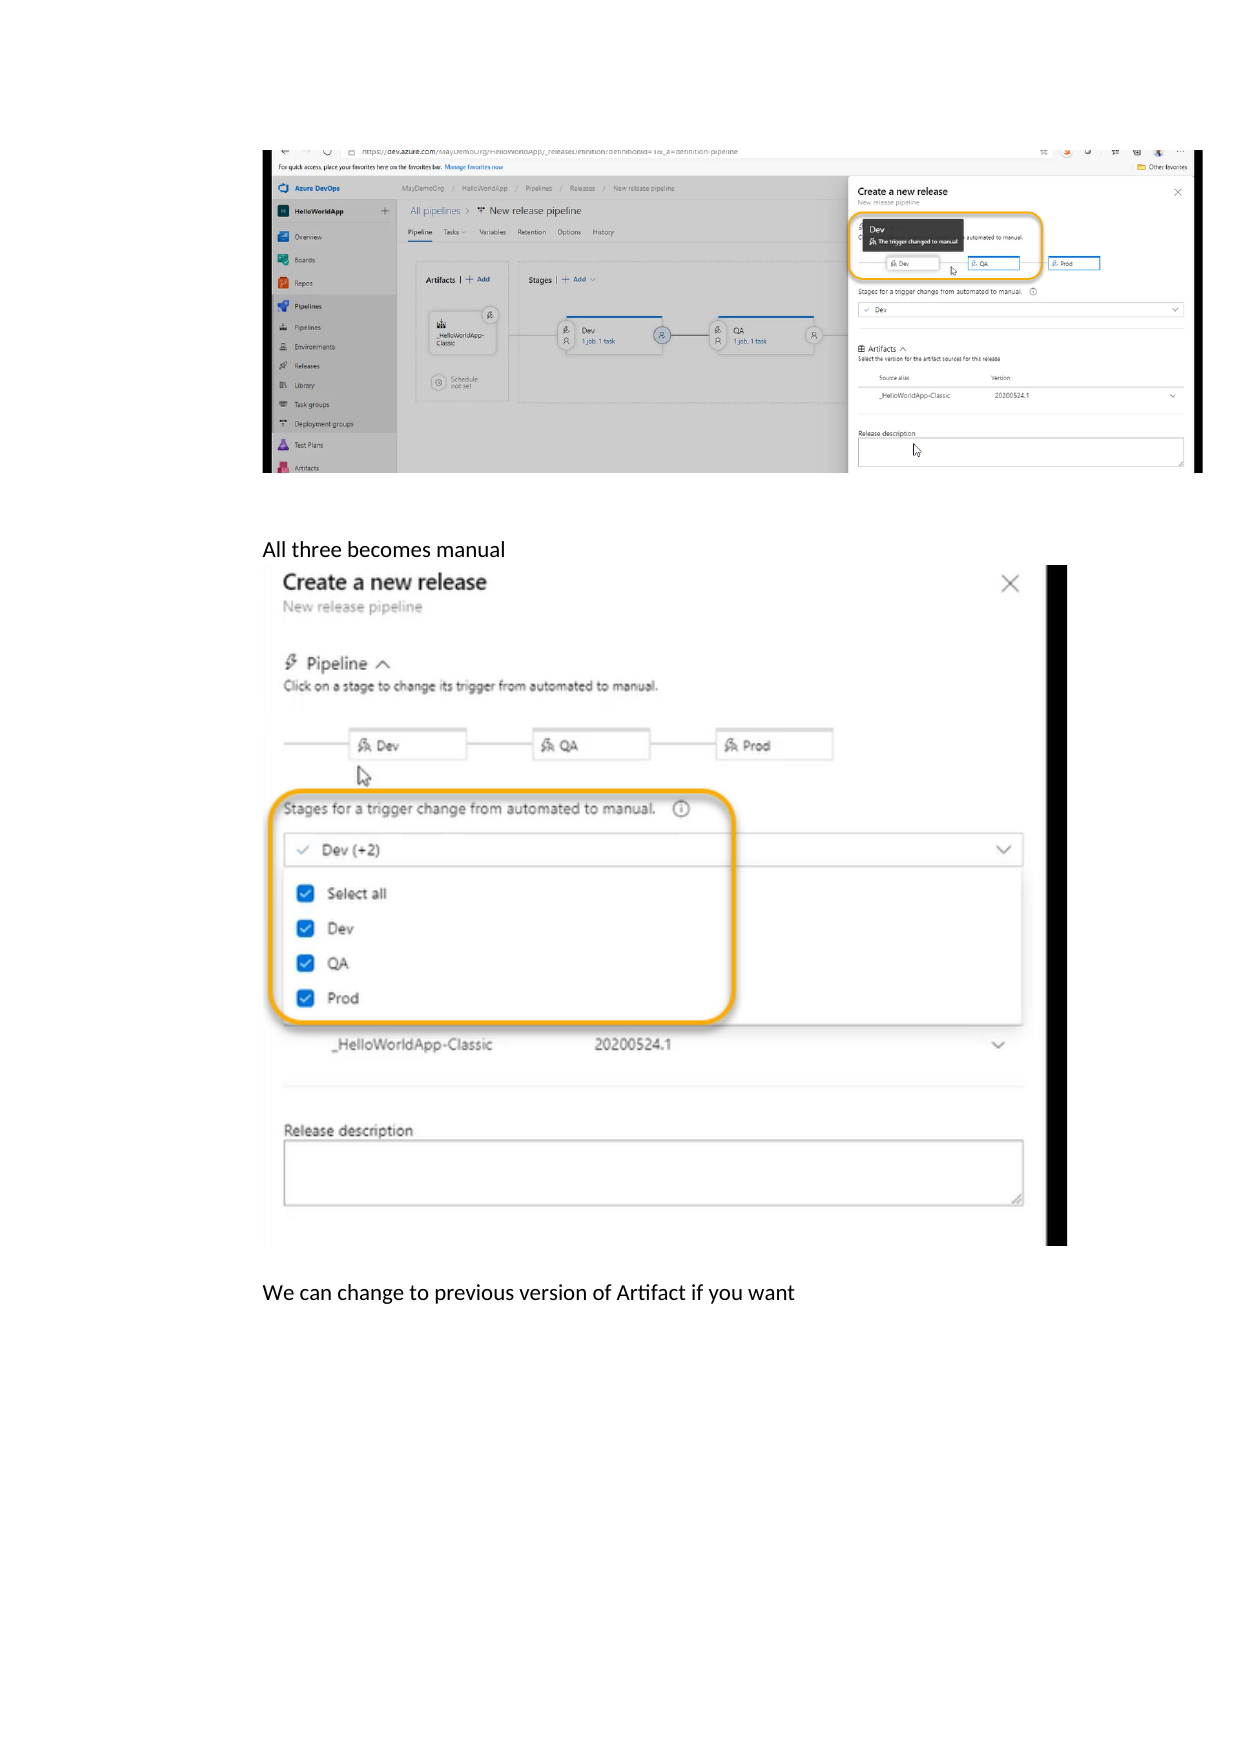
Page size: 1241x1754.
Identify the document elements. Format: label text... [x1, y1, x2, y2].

picture [262, 150, 1203, 473]
list All three becomes manual [262, 535, 1090, 563]
list We can change to previous version of Artifact if you want [262, 1278, 1090, 1306]
picture [262, 565, 1068, 1246]
